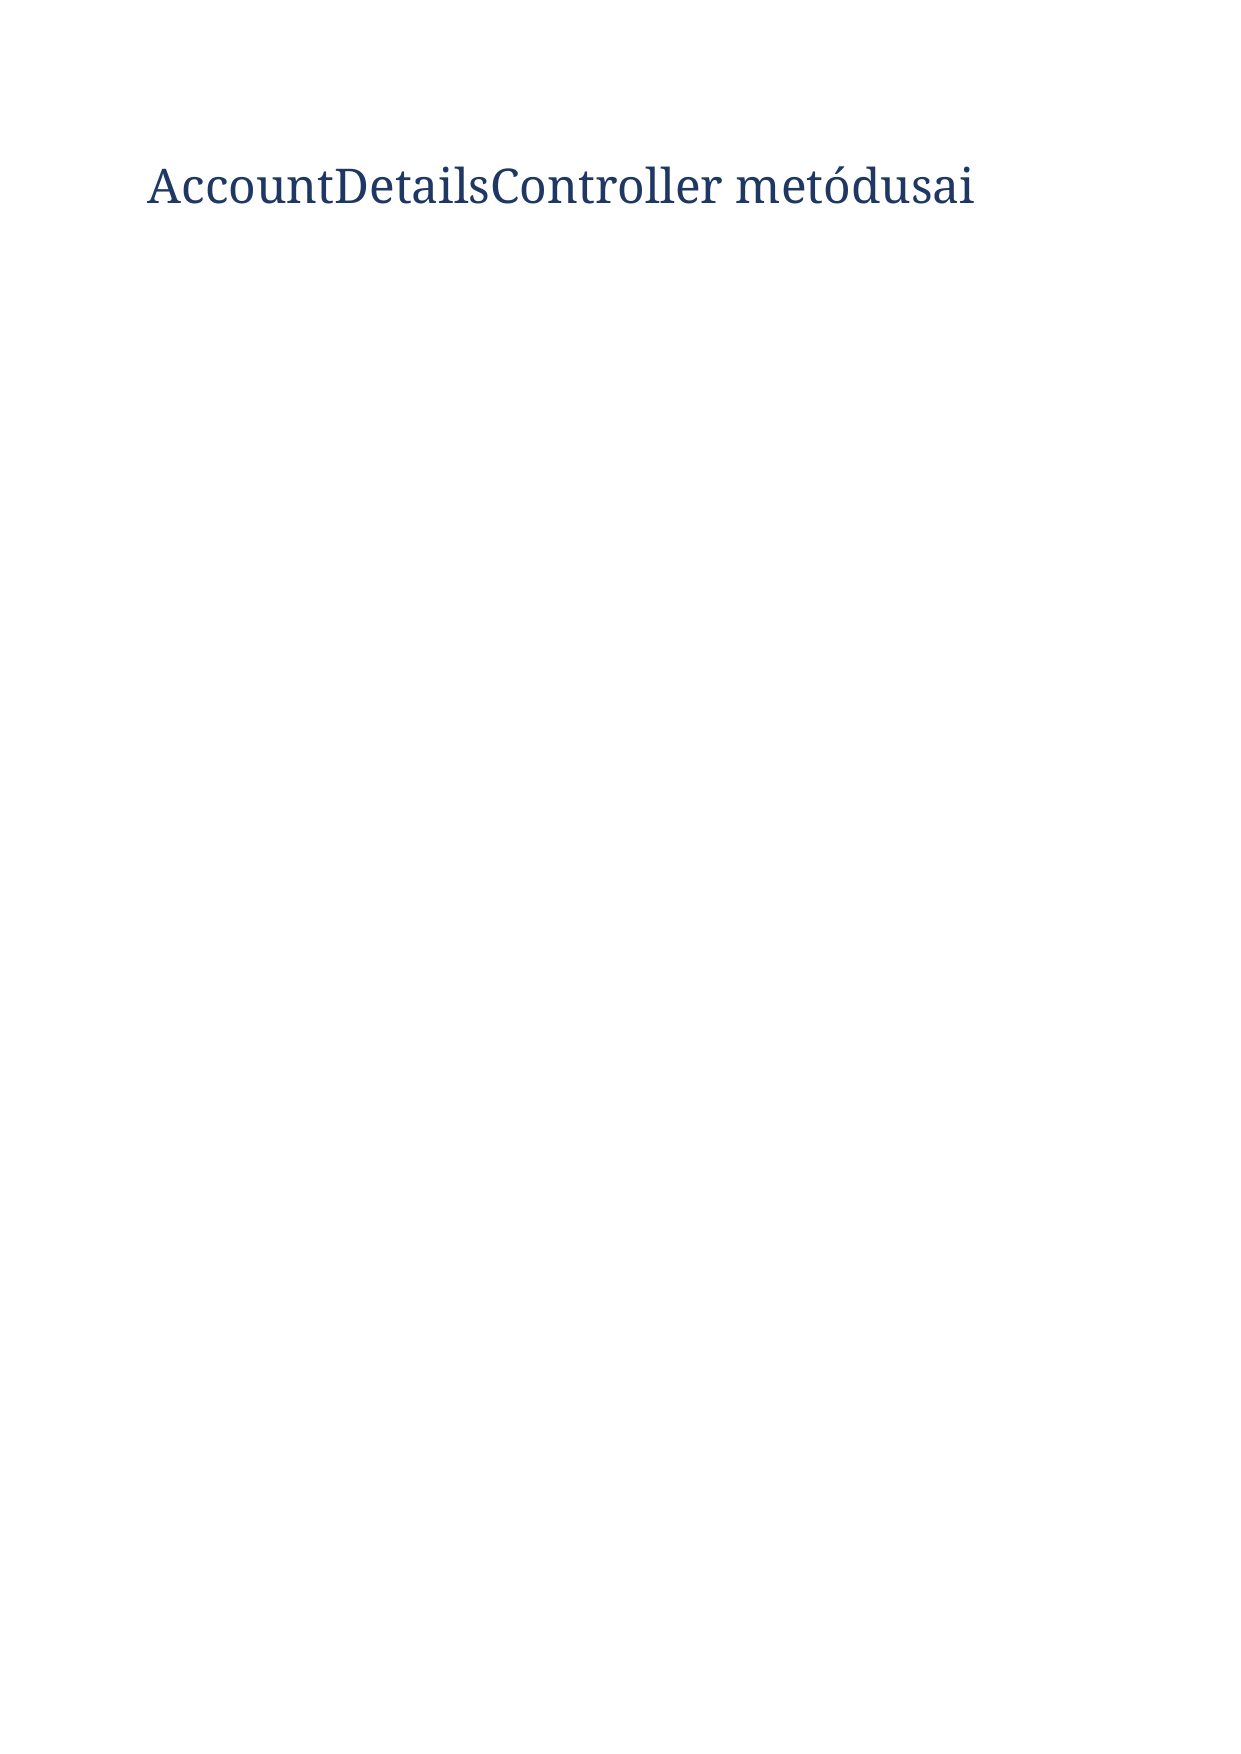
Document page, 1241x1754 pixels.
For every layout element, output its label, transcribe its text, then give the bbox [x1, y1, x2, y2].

subtitle AccountDetailsController metódusai [148, 152, 1093, 254]
